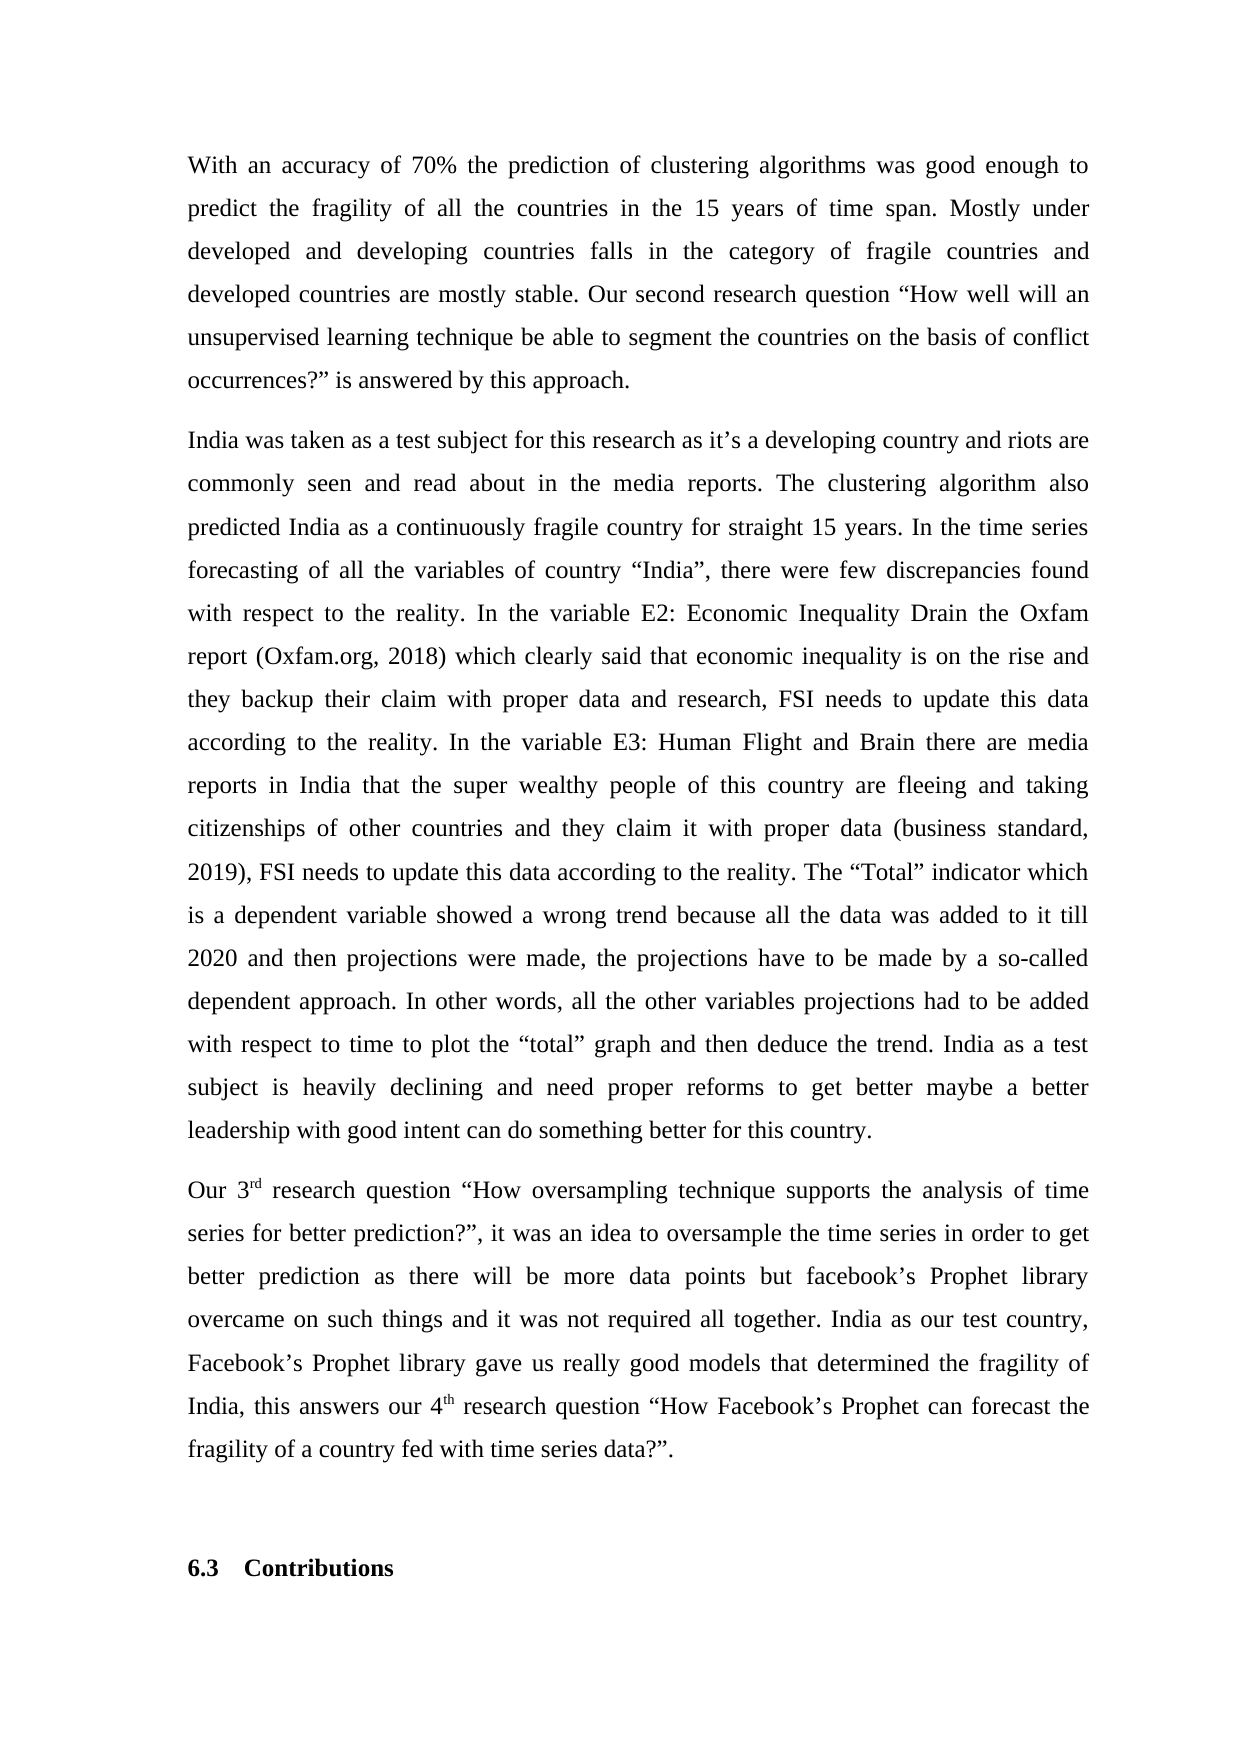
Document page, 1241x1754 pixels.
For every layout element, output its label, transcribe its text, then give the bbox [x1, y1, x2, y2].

text 6.3 Contributions [187, 1553, 1090, 1582]
text India was taken as a test subject for this research as it’s a developing country and riots are commonly seen and read about in the media reports. The clustering algorithm also predicted India as a continuously fragile country for straight 15 years. In the time series forecasting of all the variables of country “India”, there were few discrepancies found with respect to the reality. In the variable E2: Economic Inequality Drain the Oxfam report (Oxfam.org, 2018) which clearly said that economic inequality is on the rise and they backup their claim with proper data and research, FSI needs to update this data according to the reality. In the variable E3: Human Flight and Brain there are media reports in India that the super wealthy people of this country are fleeing and taking citizenships of other countries and they claim it with proper data (business standard, 2019), FSI needs to update this data according to the reality. The “Total” indicator which is a dependent variable showed a wrong trend because all the data was added to it till 2020 and then projections were made, the projections have to be made by a so-called dependent approach. In other words, all the other variables projections had to be added with respect to time to plot the “total” graph and then deduce the trend. India as a test subject is heavily declining and need proper reforms to get better maybe a better leadership with good intent can do something better for this country. [187, 425, 1090, 1144]
text Our 3rd research question “How oversampling technique supports the analysis of time series for better prediction?”, it was an idea to oversample the time series in order to get better prediction as there will be more data points but facebook’s Prophet library overcame on such things and it was not required all together. India as our test country, Facebook’s Prophet library gave us really good models that determined the fragility of India, this answers our 4th research question “How Facebook’s Prophet can forecast the fragility of a country fed with time series data?”. [187, 1175, 1090, 1463]
text With an accuracy of 70% the prediction of clustering algorithms was good enough to predict the fragility of all the countries in the 15 years of time span. Mostly under developed and developing countries falls in the category of fragile countries and developed countries are mostly stable. Our second research question “How well will an unsupervised learning technique be able to segment the countries on the basis of conflict occurrences?” is answered by this approach. [187, 150, 1090, 394]
